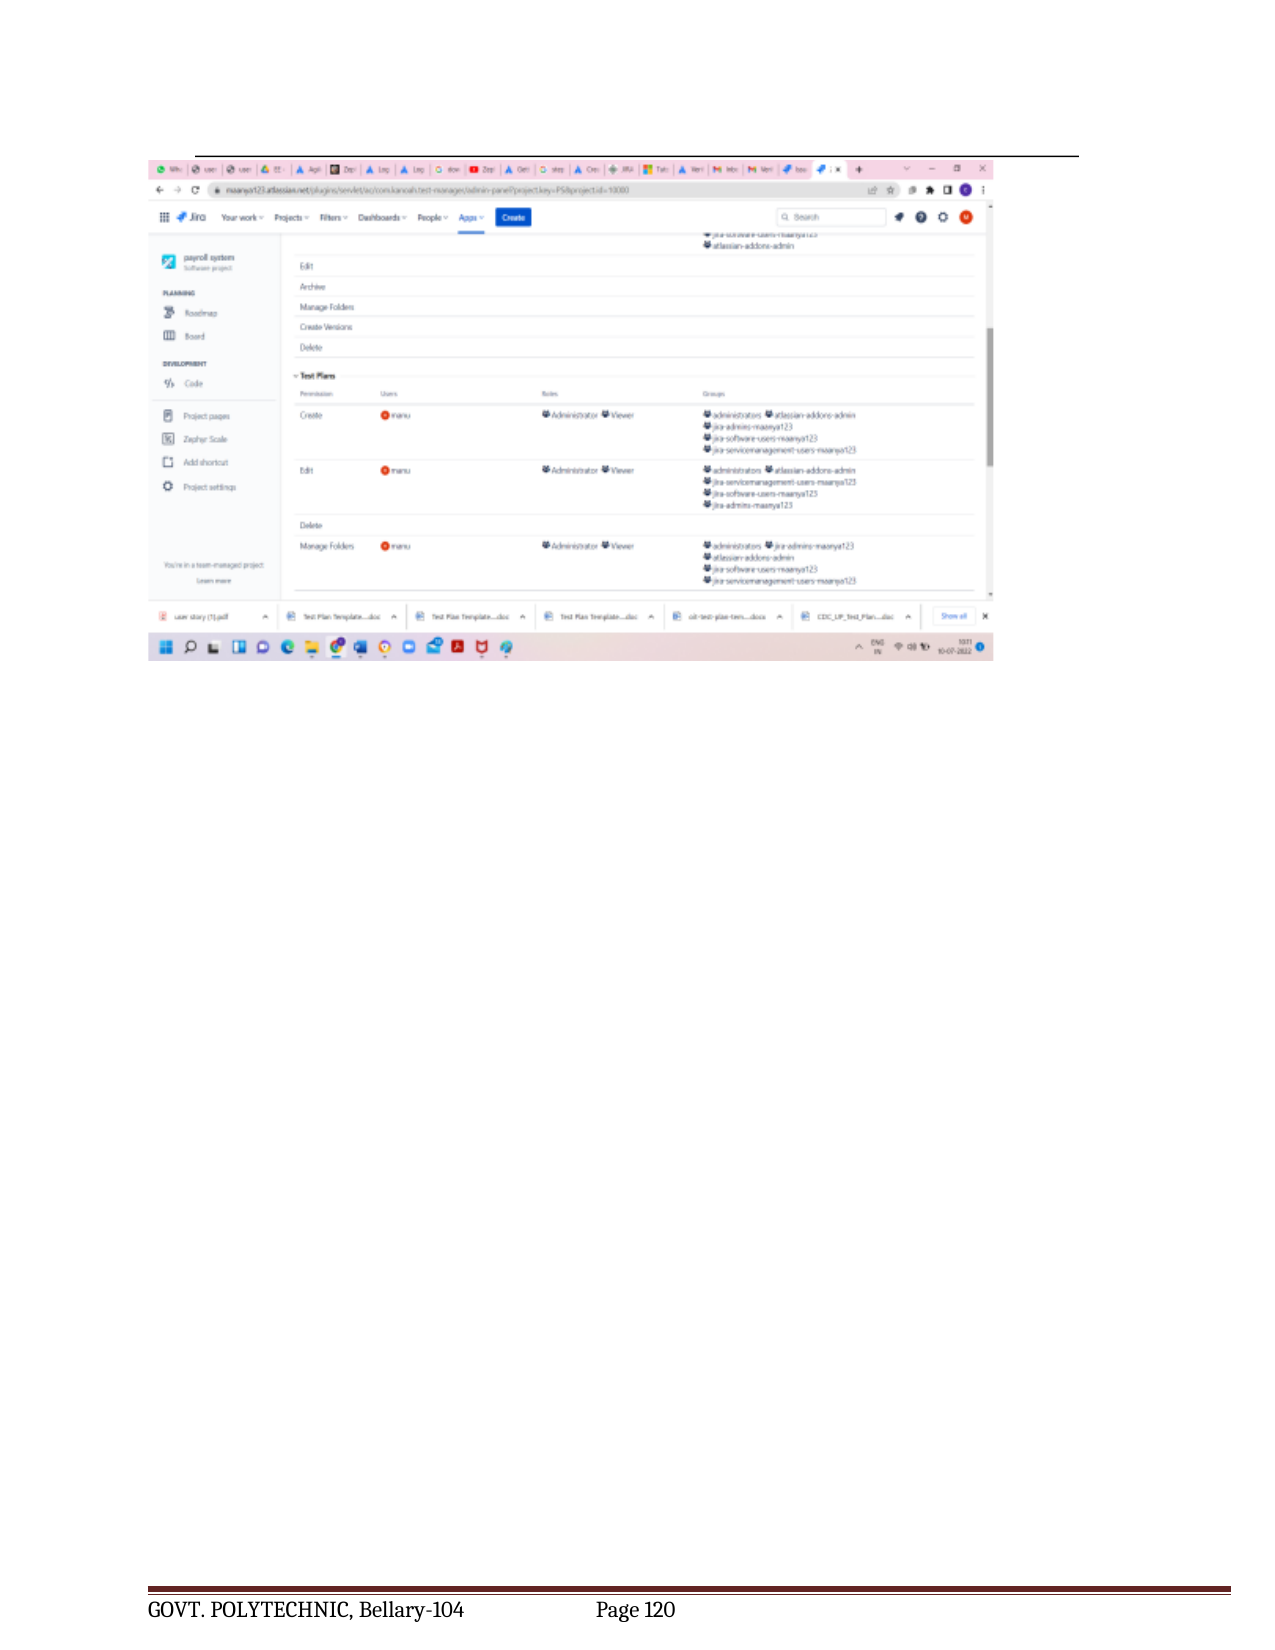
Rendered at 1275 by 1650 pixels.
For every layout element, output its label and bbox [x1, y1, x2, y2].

picture [148, 160, 994, 661]
